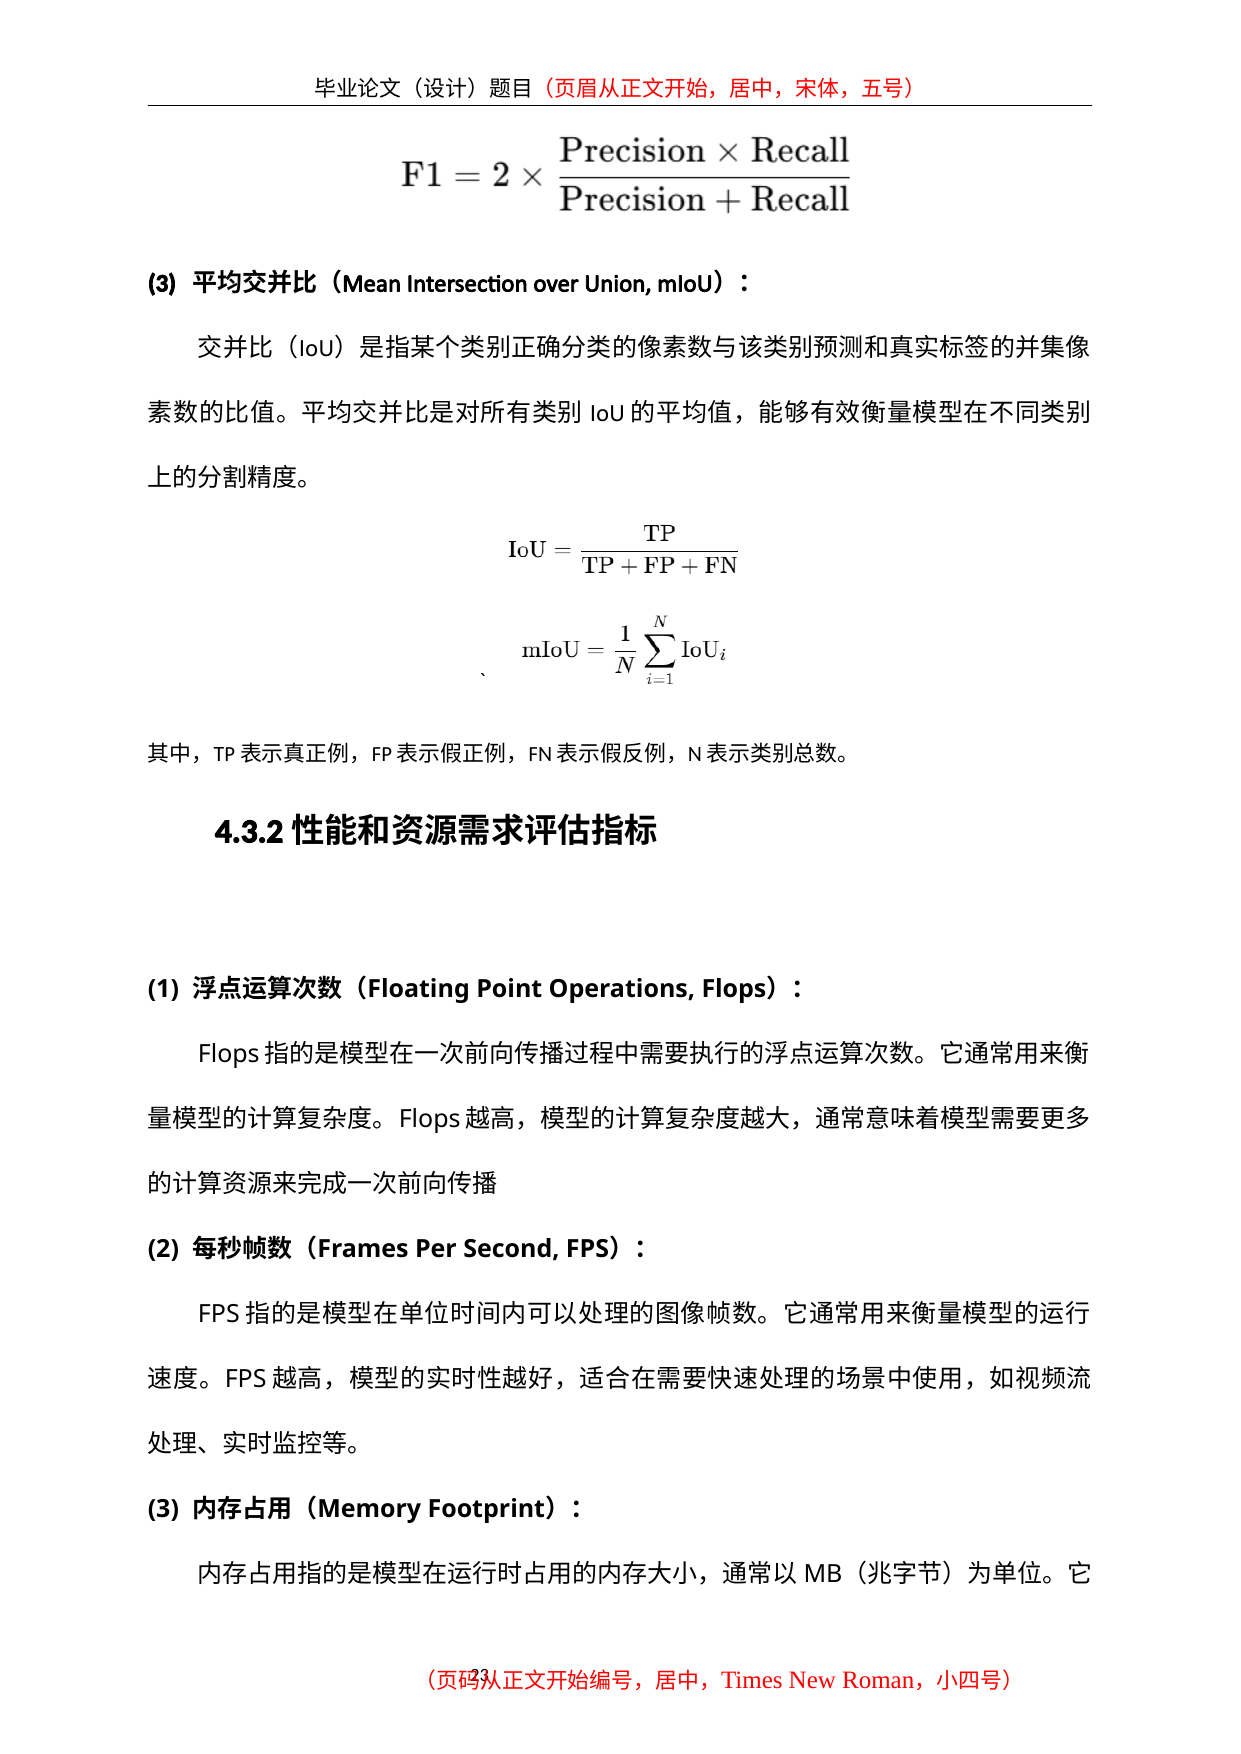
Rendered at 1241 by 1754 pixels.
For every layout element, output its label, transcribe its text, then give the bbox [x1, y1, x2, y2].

list FPS指的是模型在单位时间内可以处理的图像帧数。它通常用来衡量模型的运行速度。FPS越高，模型的实时性越好，适合在需要快速处理的场景中使用，如视频流处理、实时监控等。 [148, 1279, 1092, 1474]
picture [376, 118, 864, 226]
picture [485, 517, 762, 689]
text 其中，TP表示真正例，FP表示假正例，FN表示假反例，N表示类别总数。 [148, 736, 1092, 768]
list 浮点运算次数（Floating Point Operations, Flops）： [148, 954, 1092, 1019]
subtitle 4.3.2 性能和资源需求评估指标 [148, 795, 1092, 860]
list 平均交并比（Mean Intersection over Union, mIoU）： [148, 248, 1092, 313]
list 每秒帧数（Frames Per Second, FPS）： [148, 1214, 1092, 1279]
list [148, 1539, 1092, 1604]
list 交并比（IoU）是指某个类别正确分类的像素数与该类别预测和真实标签的并集像素数的比值。平均交并比是对所有类别IoU的平均值，能够有效衡量模型在不同类别上的分割精度。 [148, 313, 1092, 508]
list Flops指的是模型在一次前向传播过程中需要执行的浮点运算次数。它通常用来衡量模型的计算复杂度。Flops越高，模型的计算复杂度越大，通常意味着模型需要更多的计算资源来完成一次前向传播 [148, 1019, 1092, 1214]
list 内存占用（Memory Footprint）： [148, 1474, 1092, 1539]
